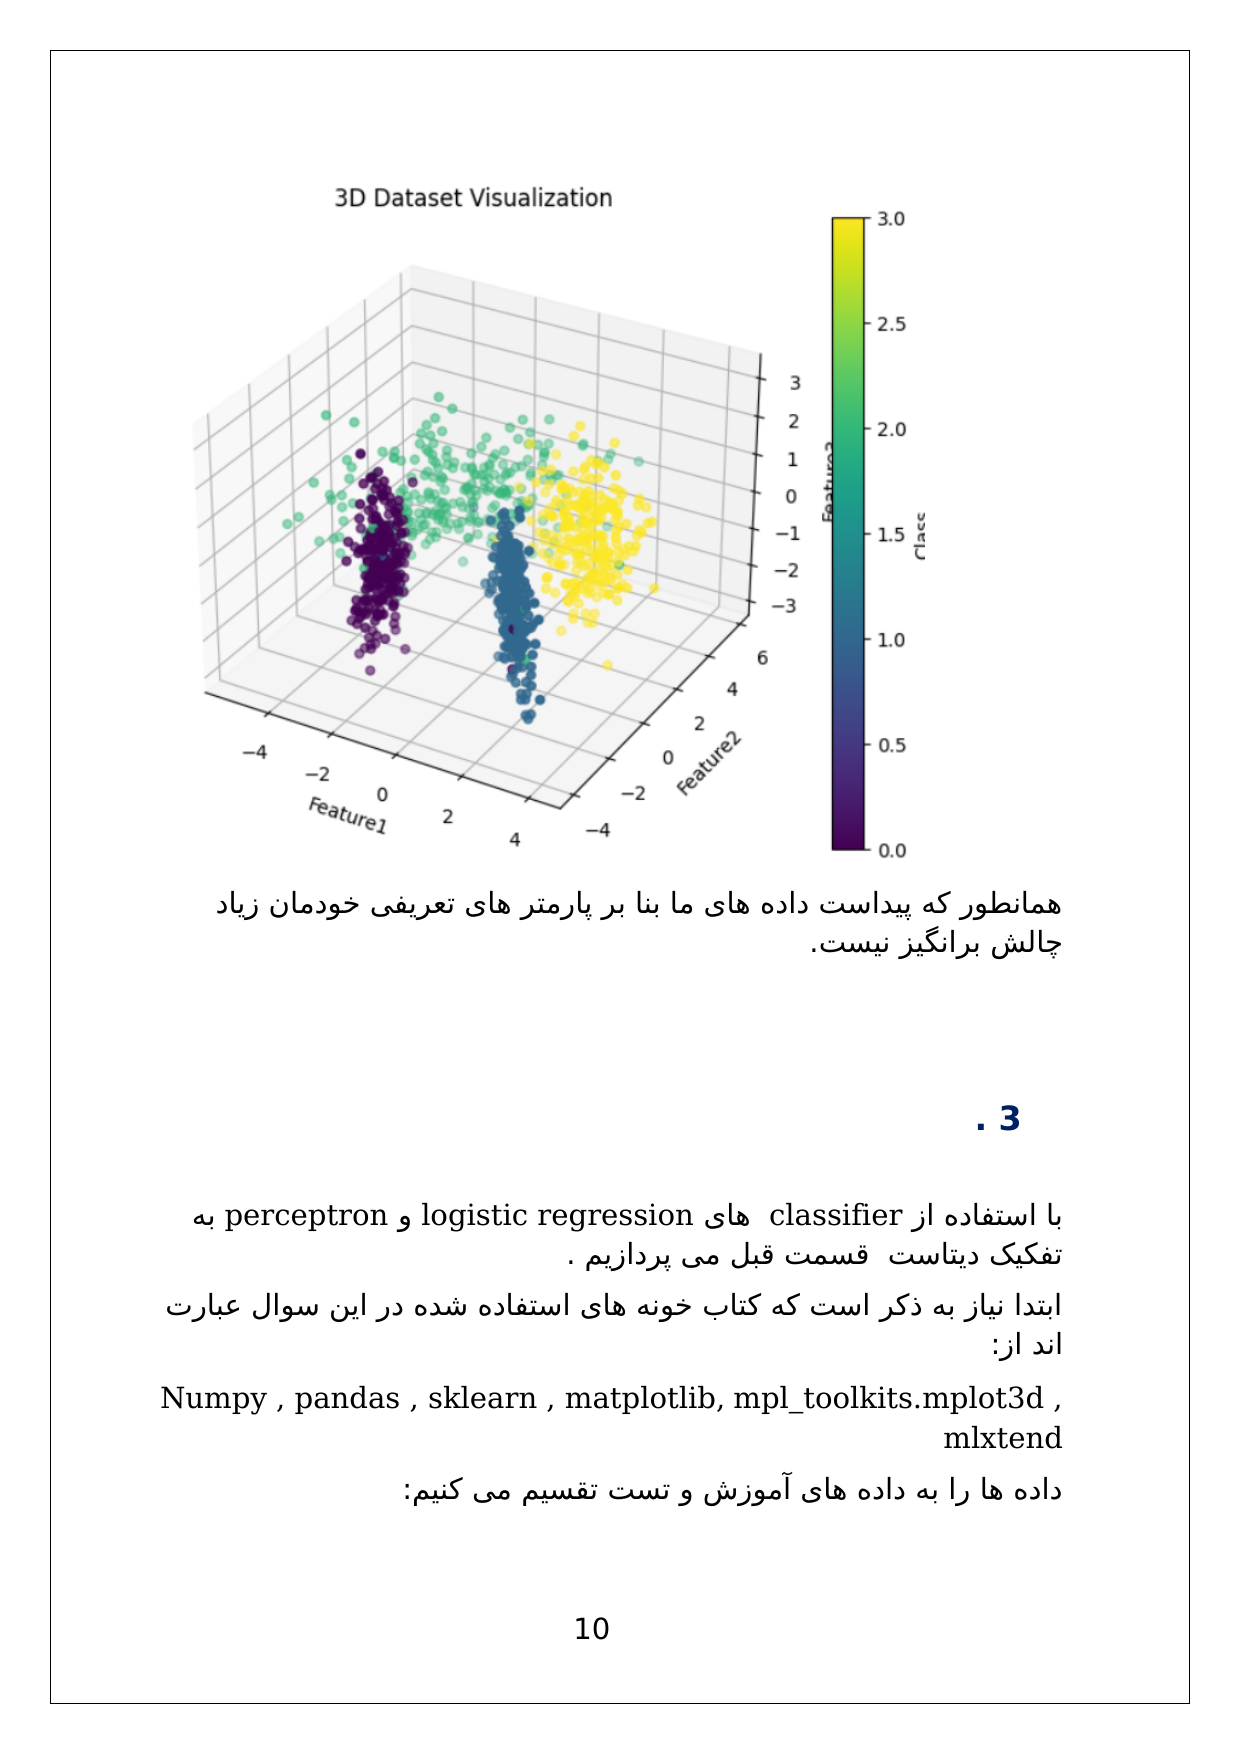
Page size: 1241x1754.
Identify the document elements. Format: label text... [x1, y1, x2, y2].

subtitle 3 . [150, 1099, 1063, 1138]
picture [149, 177, 925, 869]
text با استفاده از classifier های logistic regression و perceptron به تفکیک دیتاست قسمت قبل می پردازیم . [150, 1196, 1063, 1271]
text داده ها را به داده های آموزش و تست تقسیم می کنیم: [150, 1472, 1063, 1506]
text Numpy , pandas , sklearn , matplotlib, mpl_toolkits.mplot3d , mlxtend [150, 1379, 1063, 1454]
text ابتدا نیاز به ذکر است که کتاب خونه های استفاده شده در این سوال عبارت اند از: [150, 1289, 1063, 1362]
text همانطور که پیداست داده های ما بنا بر پارمتر های تعریفی خودمان زیاد چالش برانگیز نیست. [150, 886, 1063, 959]
